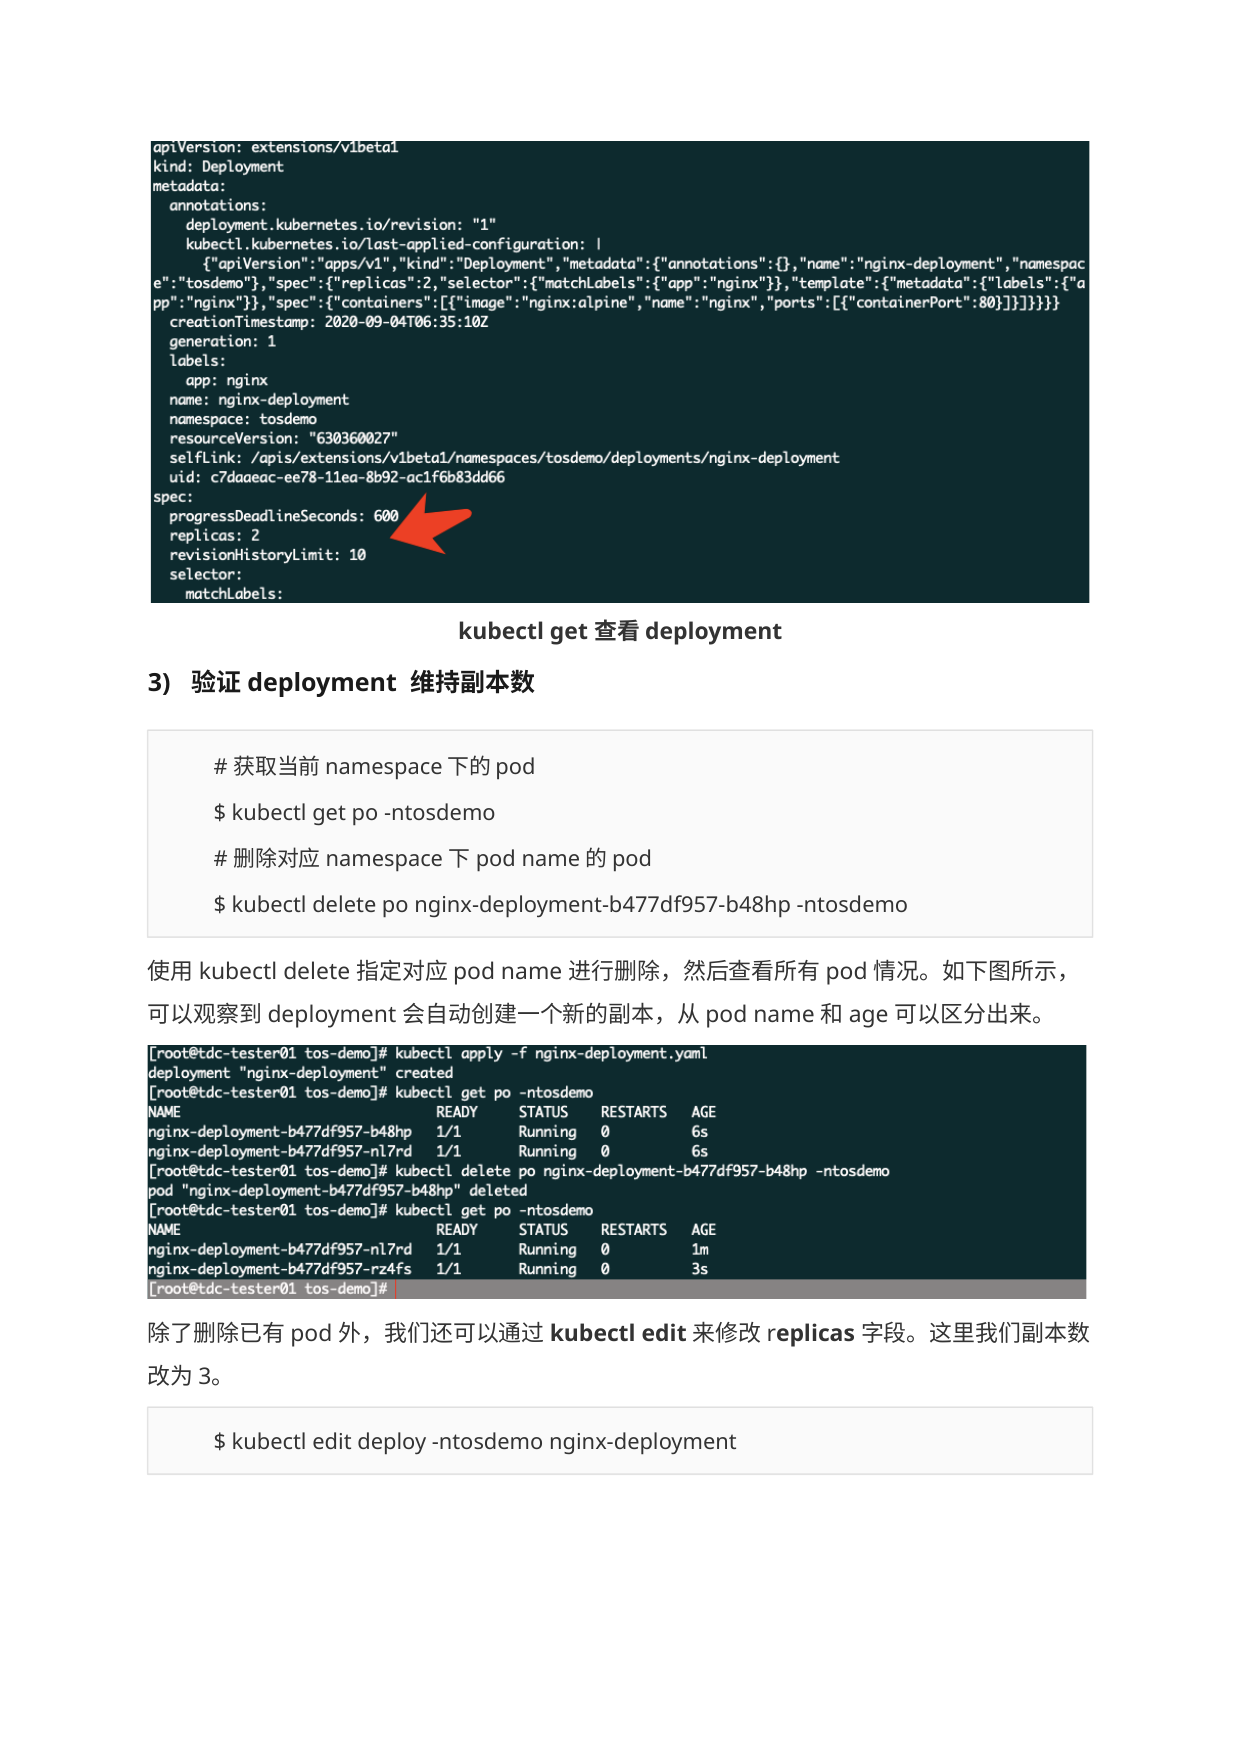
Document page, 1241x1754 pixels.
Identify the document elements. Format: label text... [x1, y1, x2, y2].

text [148, 142, 1093, 646]
picture [150, 141, 1090, 603]
subtitle 验证 deployment 维持副本数 [148, 662, 1093, 699]
text 使用 kubectl delete 指定对应 pod name 进行删除，然后查看所有 pod 情况。如下图所示，可以观察到 deployment 会自动创建一个新的副本，从 pod name 和 age 可以区分出来。 [148, 953, 1093, 1029]
text 除了删除已有 pod 外，我们还可以通过 kubectl edit 来修改 replicas 字段。这里我们副本数改为3。 [148, 1314, 1093, 1391]
picture [147, 1045, 1087, 1299]
